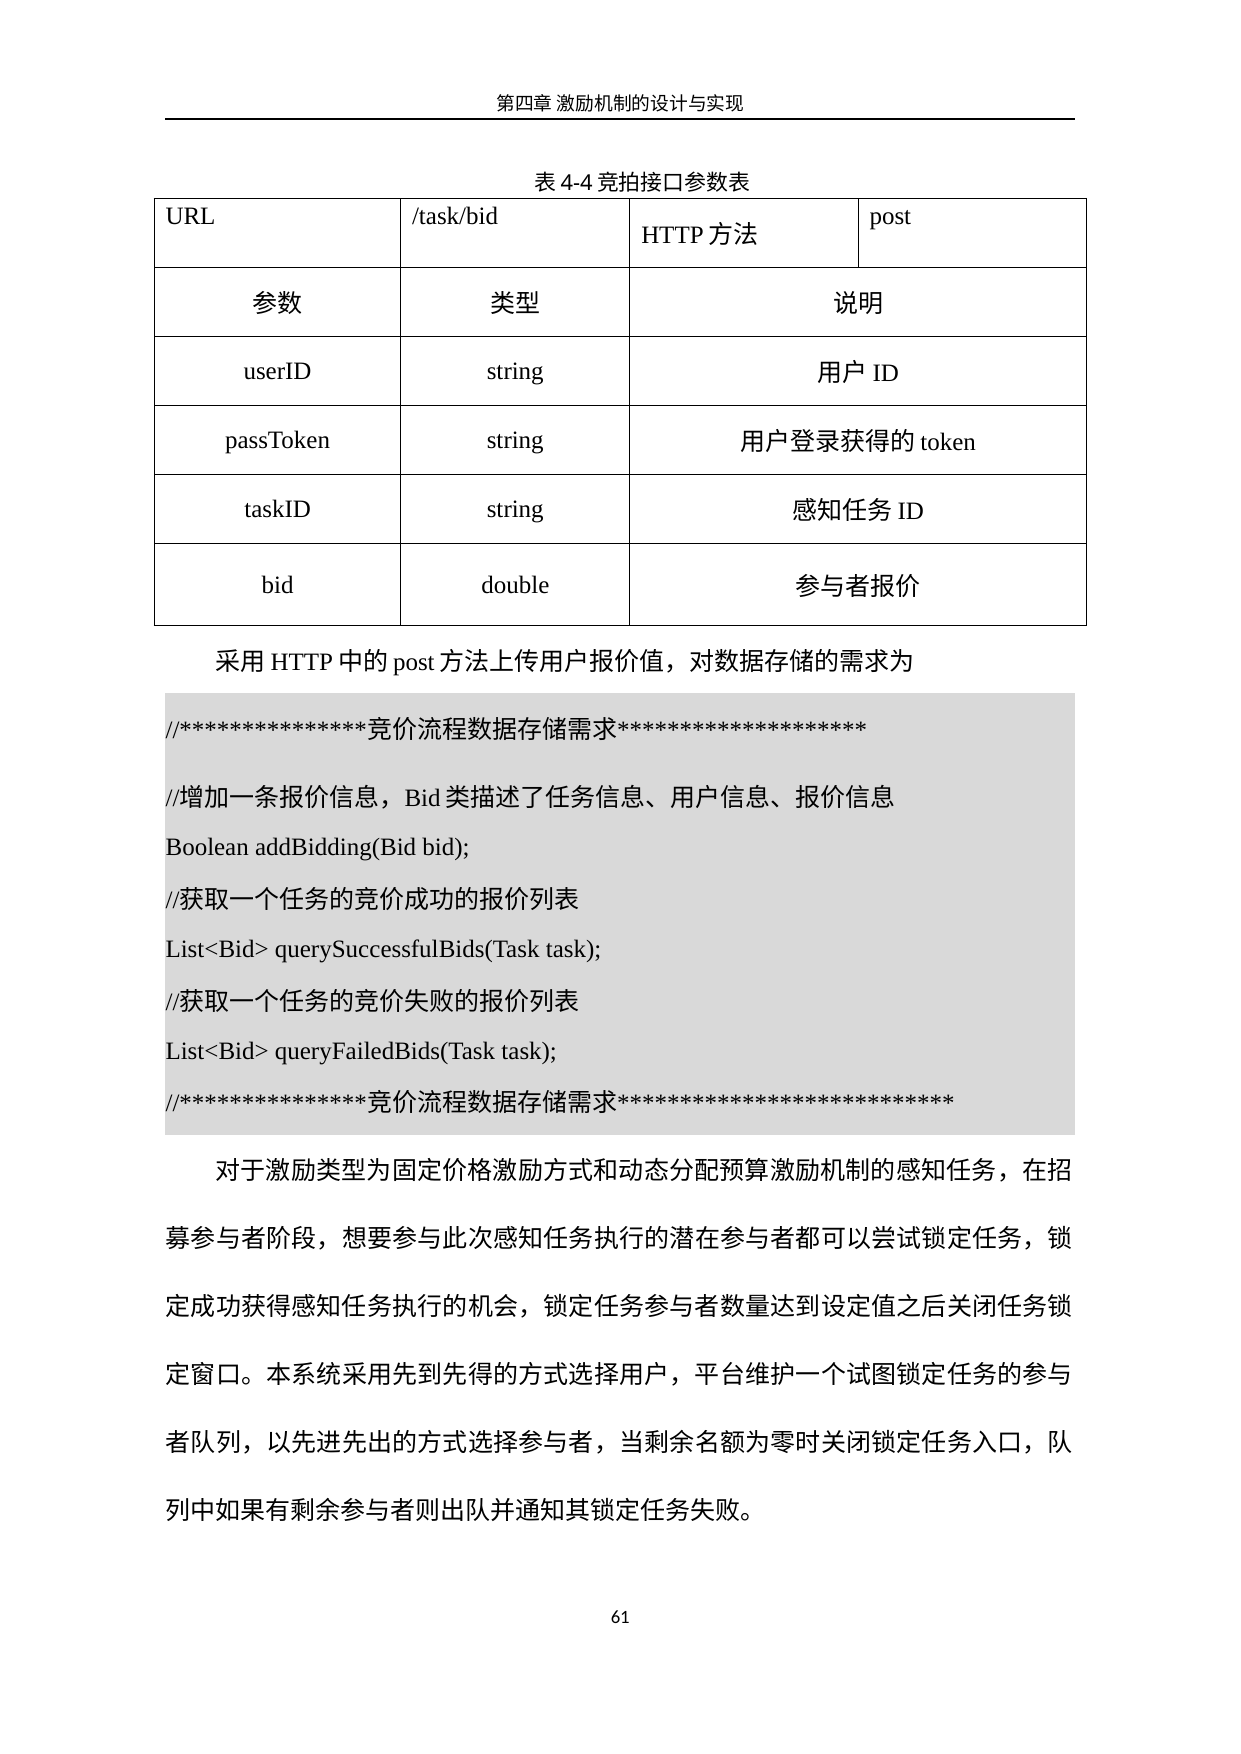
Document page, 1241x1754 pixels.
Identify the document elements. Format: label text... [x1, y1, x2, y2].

table_cell taskID [155, 475, 400, 543]
table_header URL [155, 199, 400, 267]
table_cell passToken [155, 406, 400, 474]
table_cell 参与者报价 [630, 544, 1086, 624]
text List<Bid> queryFailedBids(Task task); [165, 1033, 1075, 1067]
table_cell bid [155, 544, 400, 624]
text List<Bid> querySuccessfulBids(Task task); [165, 931, 1075, 965]
table_cell string [401, 475, 629, 543]
text 表4-4竞拍接口参数表 [165, 164, 1075, 198]
text 采用HTTP中的post方法上传用户报价值，对数据存储的需求为 [165, 626, 1075, 693]
table_cell double [401, 544, 629, 624]
text //***************竞价流程数据存储需求*************************** [165, 1067, 1075, 1135]
table_cell string [401, 337, 629, 405]
table_header HTTP方法 [630, 199, 858, 267]
table_cell 类型 [401, 268, 629, 336]
table_cell userID [155, 337, 400, 405]
text 对于激励类型为固定价格激励方式和动态分配预算激励机制的感知任务，在招募参与者阶段，想要参与此次感知任务执行的潜在参与者都可以尝试锁定任务，锁定成功获得感知任务执行的机会，锁定任务参与者数量达到设定值之后关闭任务锁定窗口。本系统采用先到先得的方式选择用户，平台维护一个试图锁定任务的参与者队列，以先进先出的方式选择参与者，当剩余名额为零时关闭锁定任务入口，队列中如果有剩余参与者则出队并通知其锁定任务失败。 [165, 1135, 1075, 1542]
text //获取一个任务的竞价成功的报价列表 [165, 863, 1075, 931]
text //***************竞价流程数据存储需求******************** [165, 693, 1075, 761]
table_cell 用户ID [630, 337, 1086, 405]
table_cell 感知任务ID [630, 475, 1086, 543]
table_cell 参数 [155, 268, 400, 336]
table_cell 用户登录获得的token [630, 406, 1086, 474]
text //获取一个任务的竞价失败的报价列表 [165, 965, 1075, 1033]
table_header post [859, 199, 1086, 267]
table_cell string [401, 406, 629, 474]
table_header /task/bid [401, 199, 629, 267]
text //增加一条报价信息，Bid类描述了任务信息、用户信息、报价信息 [165, 761, 1075, 829]
text Boolean addBidding(Bid bid); [165, 829, 1075, 863]
table_cell 说明 [630, 268, 1086, 336]
